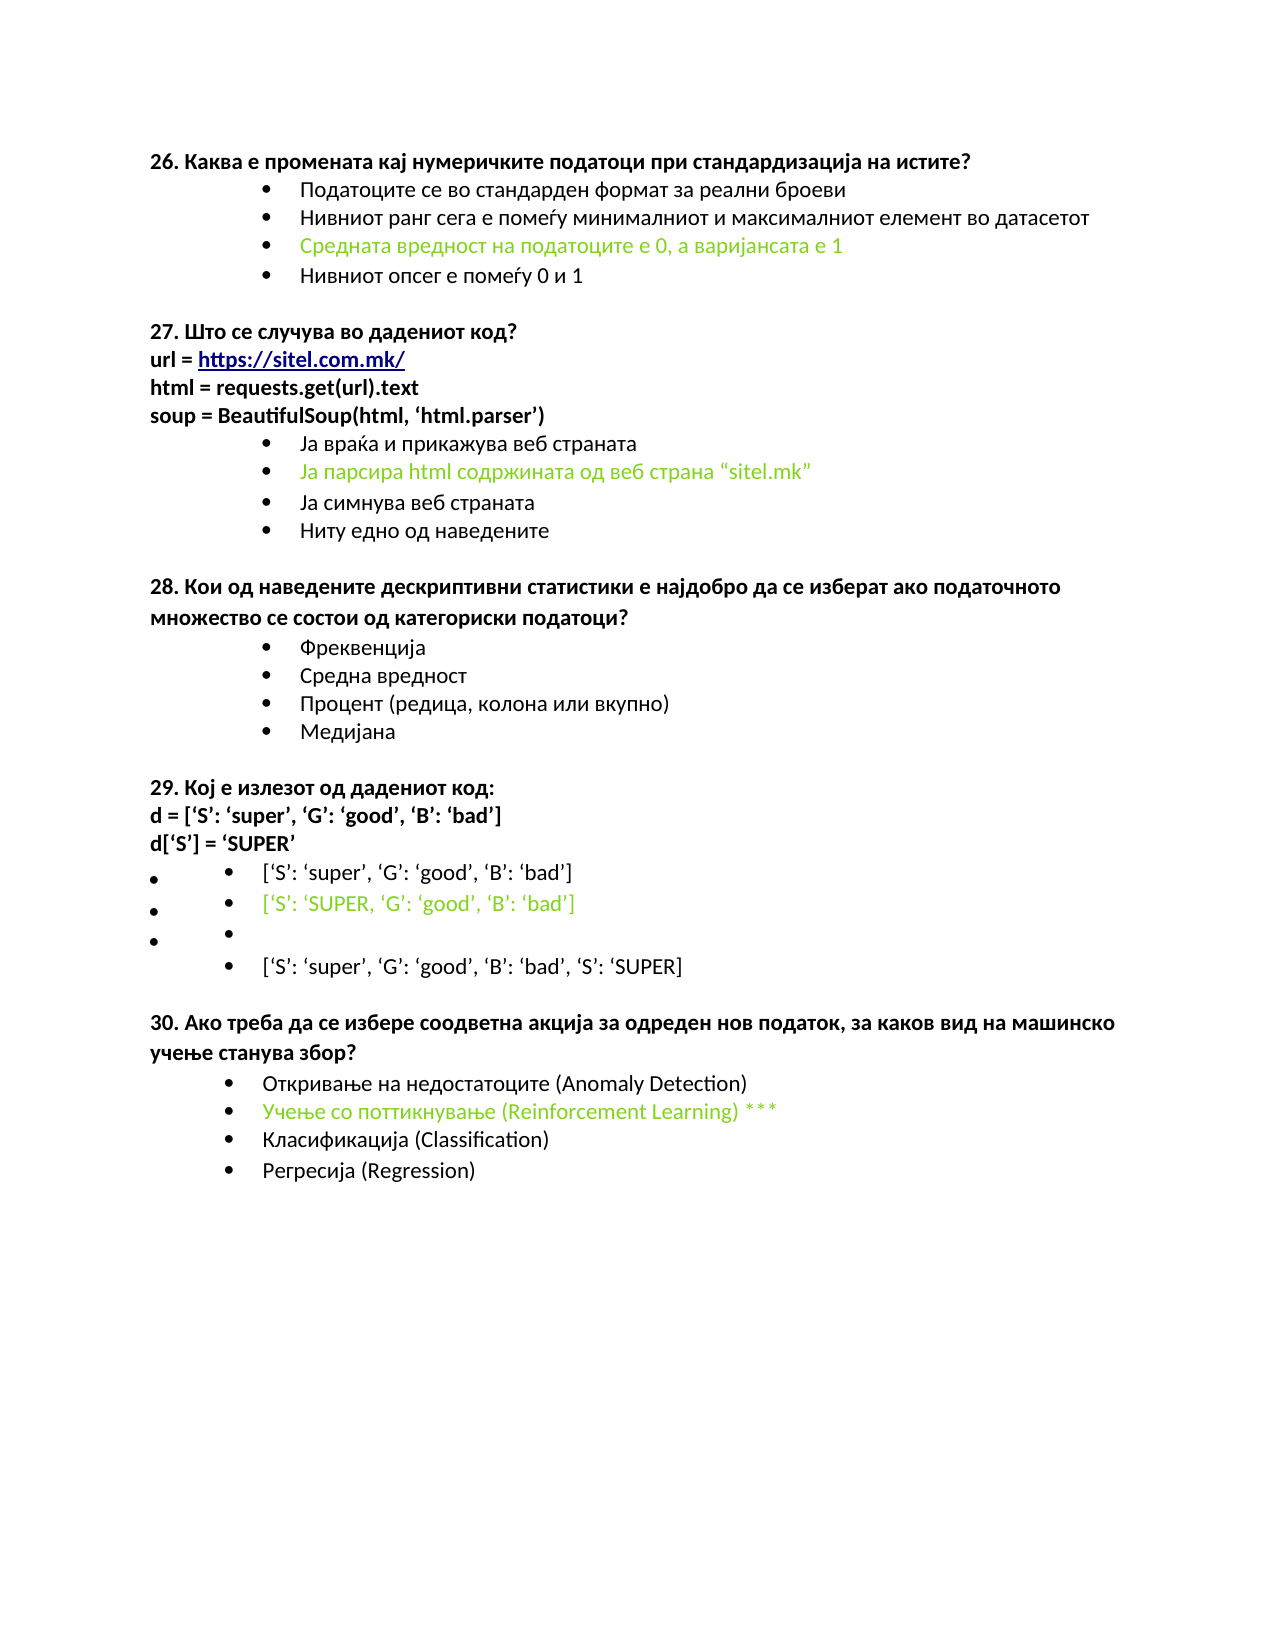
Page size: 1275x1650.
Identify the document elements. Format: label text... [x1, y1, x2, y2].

list [‘S’: ‘SUPER, ‘G’: ‘good’, ‘B’: ‘bad’] [225, 889, 1125, 917]
list Учење со поттикнување (Reinforcement Learning) *** [225, 1097, 1125, 1125]
list Средна вредност [262, 661, 1125, 689]
list Фреквенција [262, 633, 1125, 661]
list Медијана [262, 717, 1125, 746]
list Регресија (Regression) [225, 1157, 1125, 1184]
text 30. Ако треба да се избере соодветна акција за одреден нов податок, за каков вид на машинско учење станува збор? [150, 1008, 1125, 1067]
list Откривање на недостатоците (Anomaly Detection) [225, 1069, 1125, 1097]
list Нивниот ранг сега е помеѓу минималниот и максималниот елемент во датасетот [262, 203, 1125, 231]
list [‘S’: ‘super’, ‘G’: ‘good’, ‘B’: ‘bad’, ‘S’: ‘SUPER] [225, 952, 1125, 980]
list Средната вредност на податоците е 0, а варијансата е 1 [262, 231, 1125, 259]
list Ниту едно од наведените [262, 516, 1125, 544]
list Класификација (Classification) [225, 1125, 1125, 1153]
list Ја враќа и прикажува веб страната [262, 429, 1125, 457]
text 27. Што се случува во дадениот код? url = https://sitel.com.mk/ html = requests.get(url).text [150, 317, 1125, 401]
list Ја парсира html содржината од веб страна “sitel.mk” [262, 457, 1125, 485]
text 26. Каква е промената кај нумеричките податоци при стандардизација на истите? [150, 147, 1125, 175]
list Податоците се во стандарден формат за реални броеви [262, 175, 1125, 203]
list Процент (редица, колона или вкупно) [262, 689, 1125, 717]
list [‘S’: ‘super’, ‘G’: ‘good’, ‘B’: ‘bad’] [225, 858, 1125, 886]
list Ја симнува веб страната [262, 488, 1125, 516]
list Нивниот опсег е помеѓу 0 и 1 [262, 261, 1125, 289]
text 29. Кој е излезот од дадениот код: d = [‘S’: ‘super’, ‘G’: ‘good’, ‘B’: ‘bad’] d[‘S’] = ‘SUPER’ [150, 773, 1125, 858]
text soup = BeautifulSoup(html, ‘html.parser’) [150, 401, 1125, 429]
text 28. Кои од наведените дескриптивни статистики е најдобро да се изберат ако податочното множество се состои од категориски податоци? [150, 572, 1125, 631]
